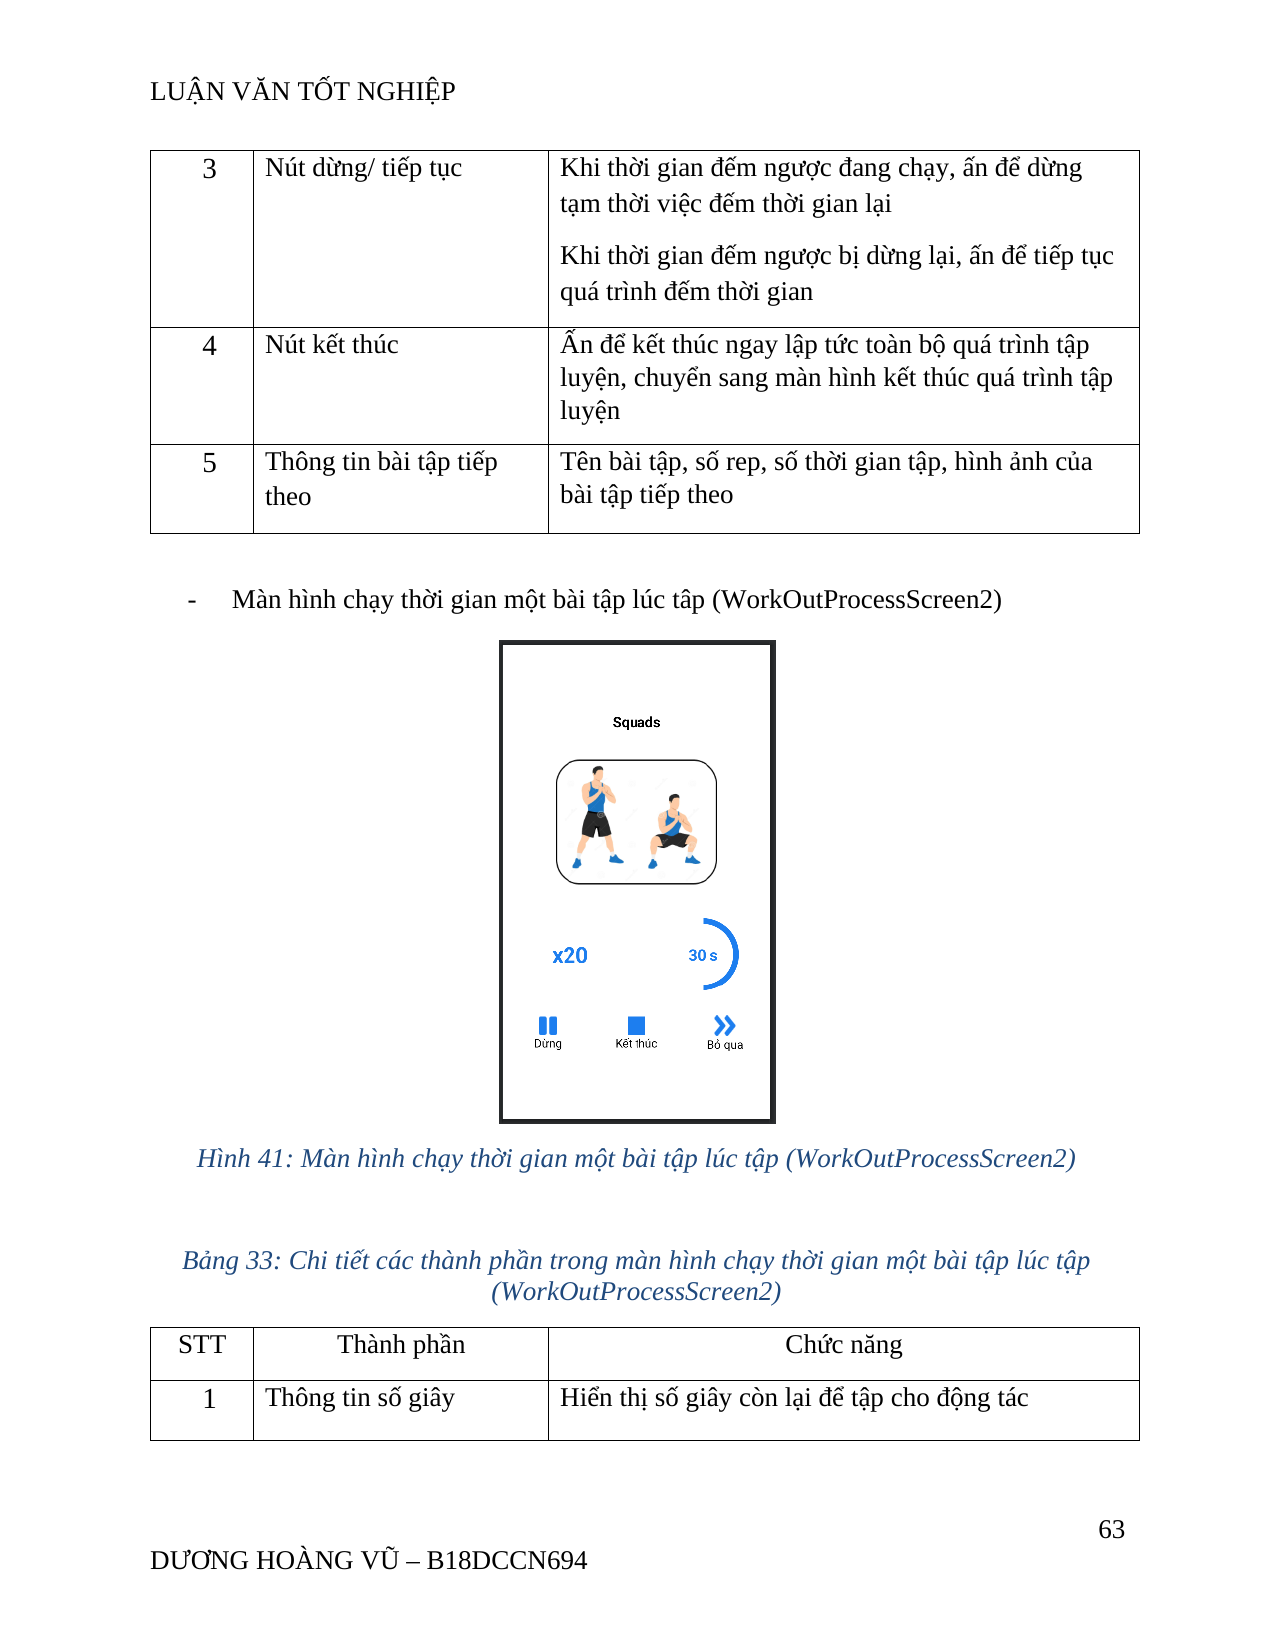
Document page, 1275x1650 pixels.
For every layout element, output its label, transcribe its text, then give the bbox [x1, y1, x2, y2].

table_cell Nút dừng/ tiếp tục [254, 151, 548, 327]
picture [499, 640, 776, 1124]
table_cell Khi thời gian đếm ngược đang chạy, ấn để dừng tạm thời việc đếm thời gian lại Khi thời gian đếm ngược bị dừng lại, ấn để tiếp tục quá trình đếm thời gian [549, 151, 1139, 327]
table_cell Thông tin bài tập tiếp theo [254, 445, 548, 533]
table_cell Nút kết thúc [254, 328, 548, 444]
table_cell Hiển thị số giây còn lại để tập cho động tác [549, 1381, 1139, 1440]
text Hình 41: Màn hình chạy thời gian một bài tập lúc tập (WorkOutProcessScreen2) [150, 1142, 1125, 1173]
table_cell Thông tin số giây [254, 1381, 548, 1440]
table_cell [151, 151, 253, 327]
text Bảng 33: Chi tiết các thành phần trong màn hình chạy thời gian một bài tập lúc tập (WorkOutProcessScreen2) [150, 1244, 1125, 1306]
table_cell [151, 328, 253, 444]
table_cell Ấn để kết thúc ngay lập tức toàn bộ quá trình tập luyện, chuyển sang màn hình kết thúc quá trình tập luyện [549, 328, 1139, 444]
table_header STT [151, 1328, 253, 1380]
table_cell [151, 1381, 253, 1440]
list Màn hình chạy thời gian một bài tập lúc tâp (WorkOutProcessScreen2) [187, 583, 1124, 615]
table_header Thành phần [254, 1328, 548, 1380]
table_cell Tên bài tập, số rep, số thời gian tập, hình ảnh của bài tập tiếp theo [549, 445, 1139, 533]
table_cell [151, 445, 253, 533]
table_header Chức năng [549, 1328, 1139, 1380]
